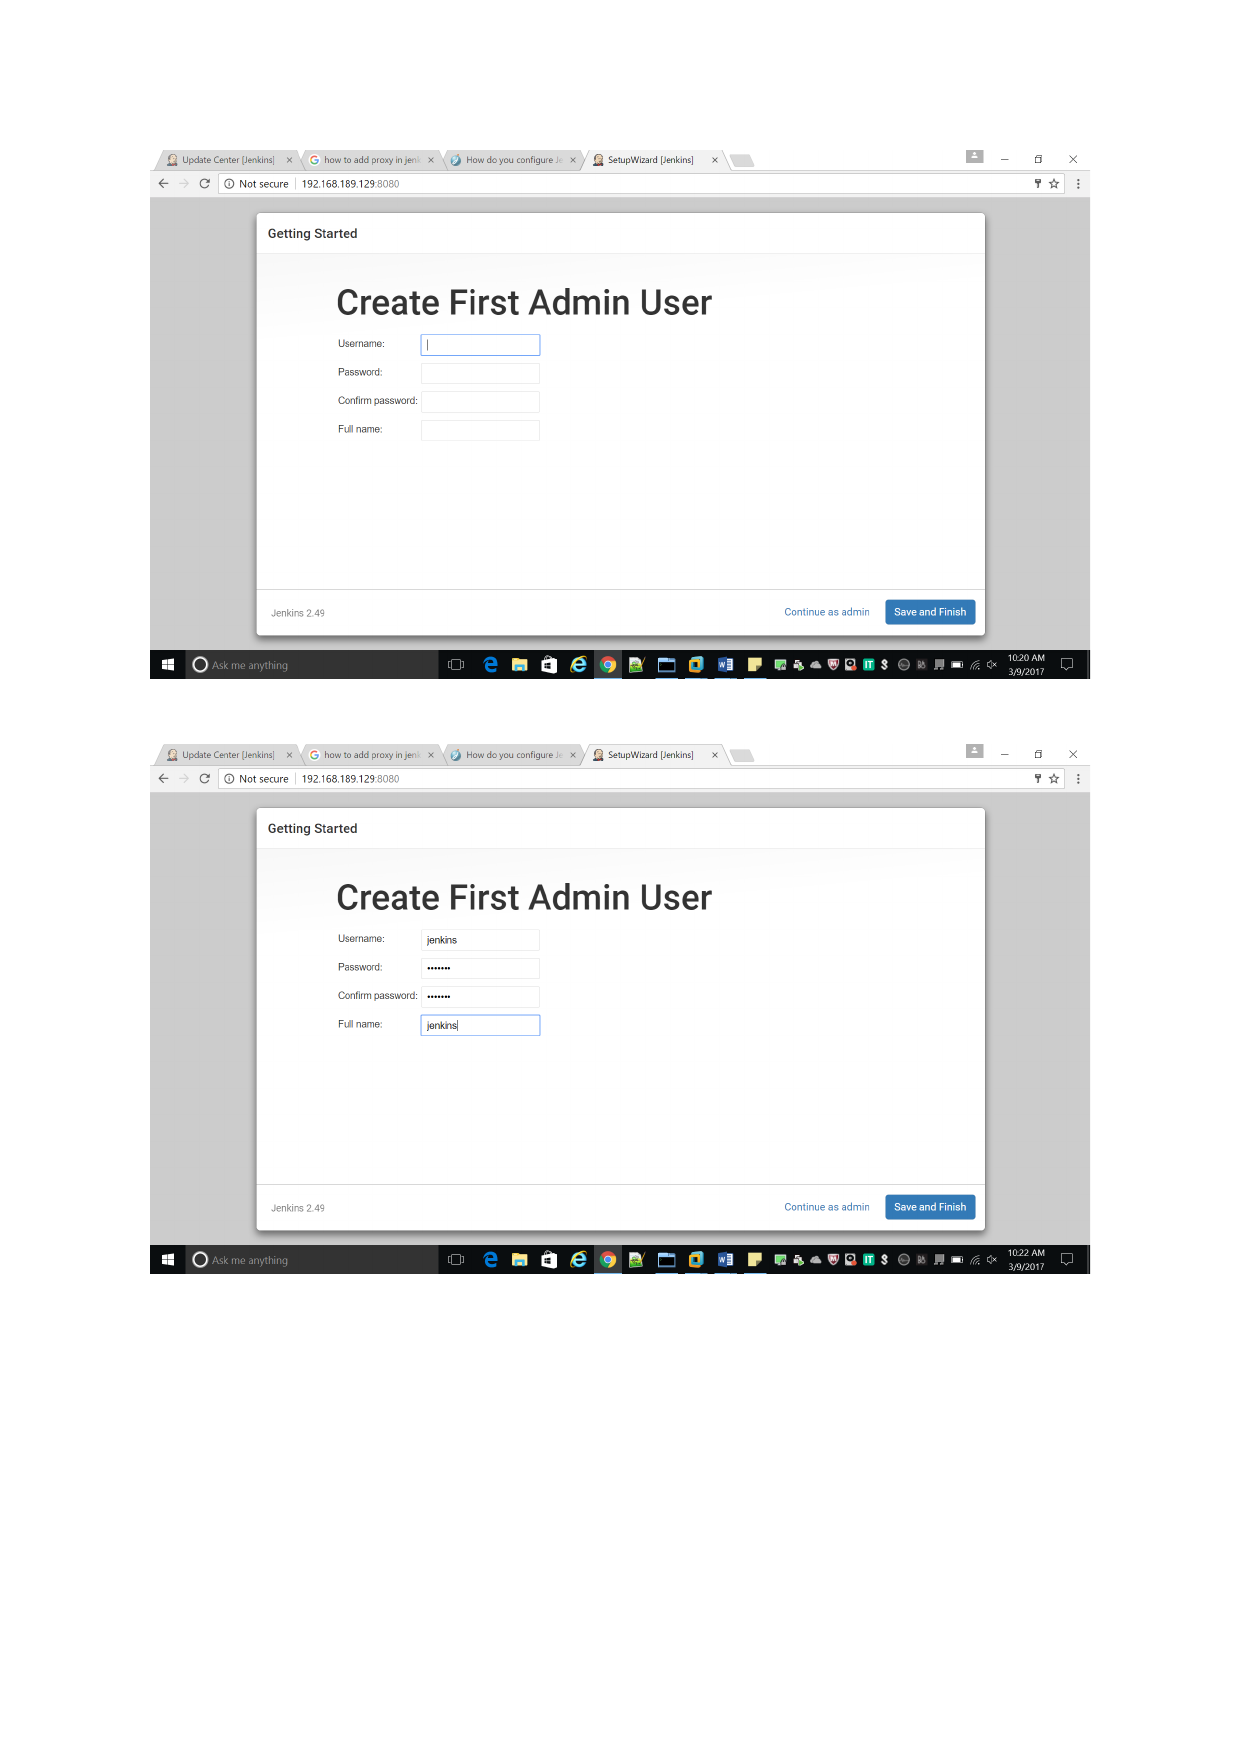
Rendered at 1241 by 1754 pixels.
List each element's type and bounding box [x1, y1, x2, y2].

picture [150, 744, 1091, 1274]
picture [150, 150, 1091, 679]
